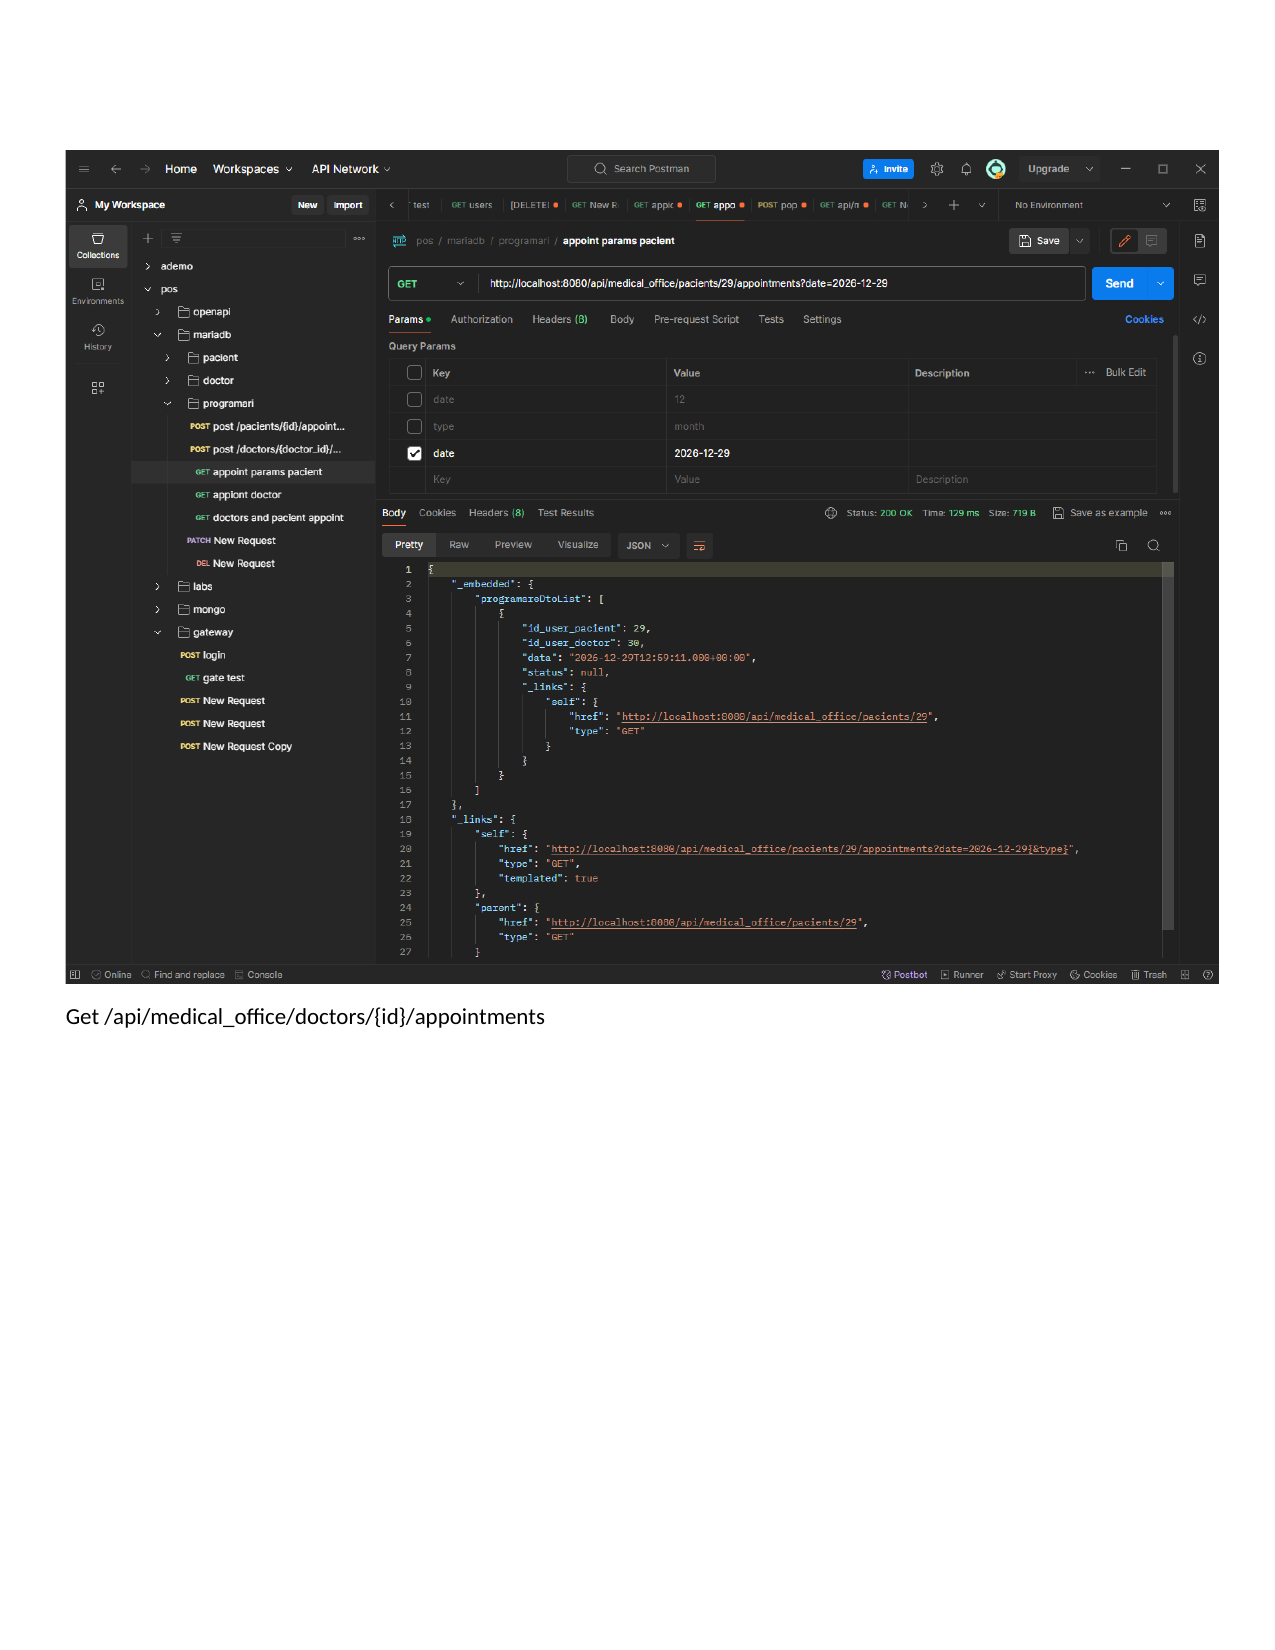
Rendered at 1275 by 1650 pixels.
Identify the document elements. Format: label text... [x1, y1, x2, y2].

text Get /api/medical_office/doctors/{id}/appointments [66, 1002, 1219, 1030]
picture [65, 150, 1219, 984]
